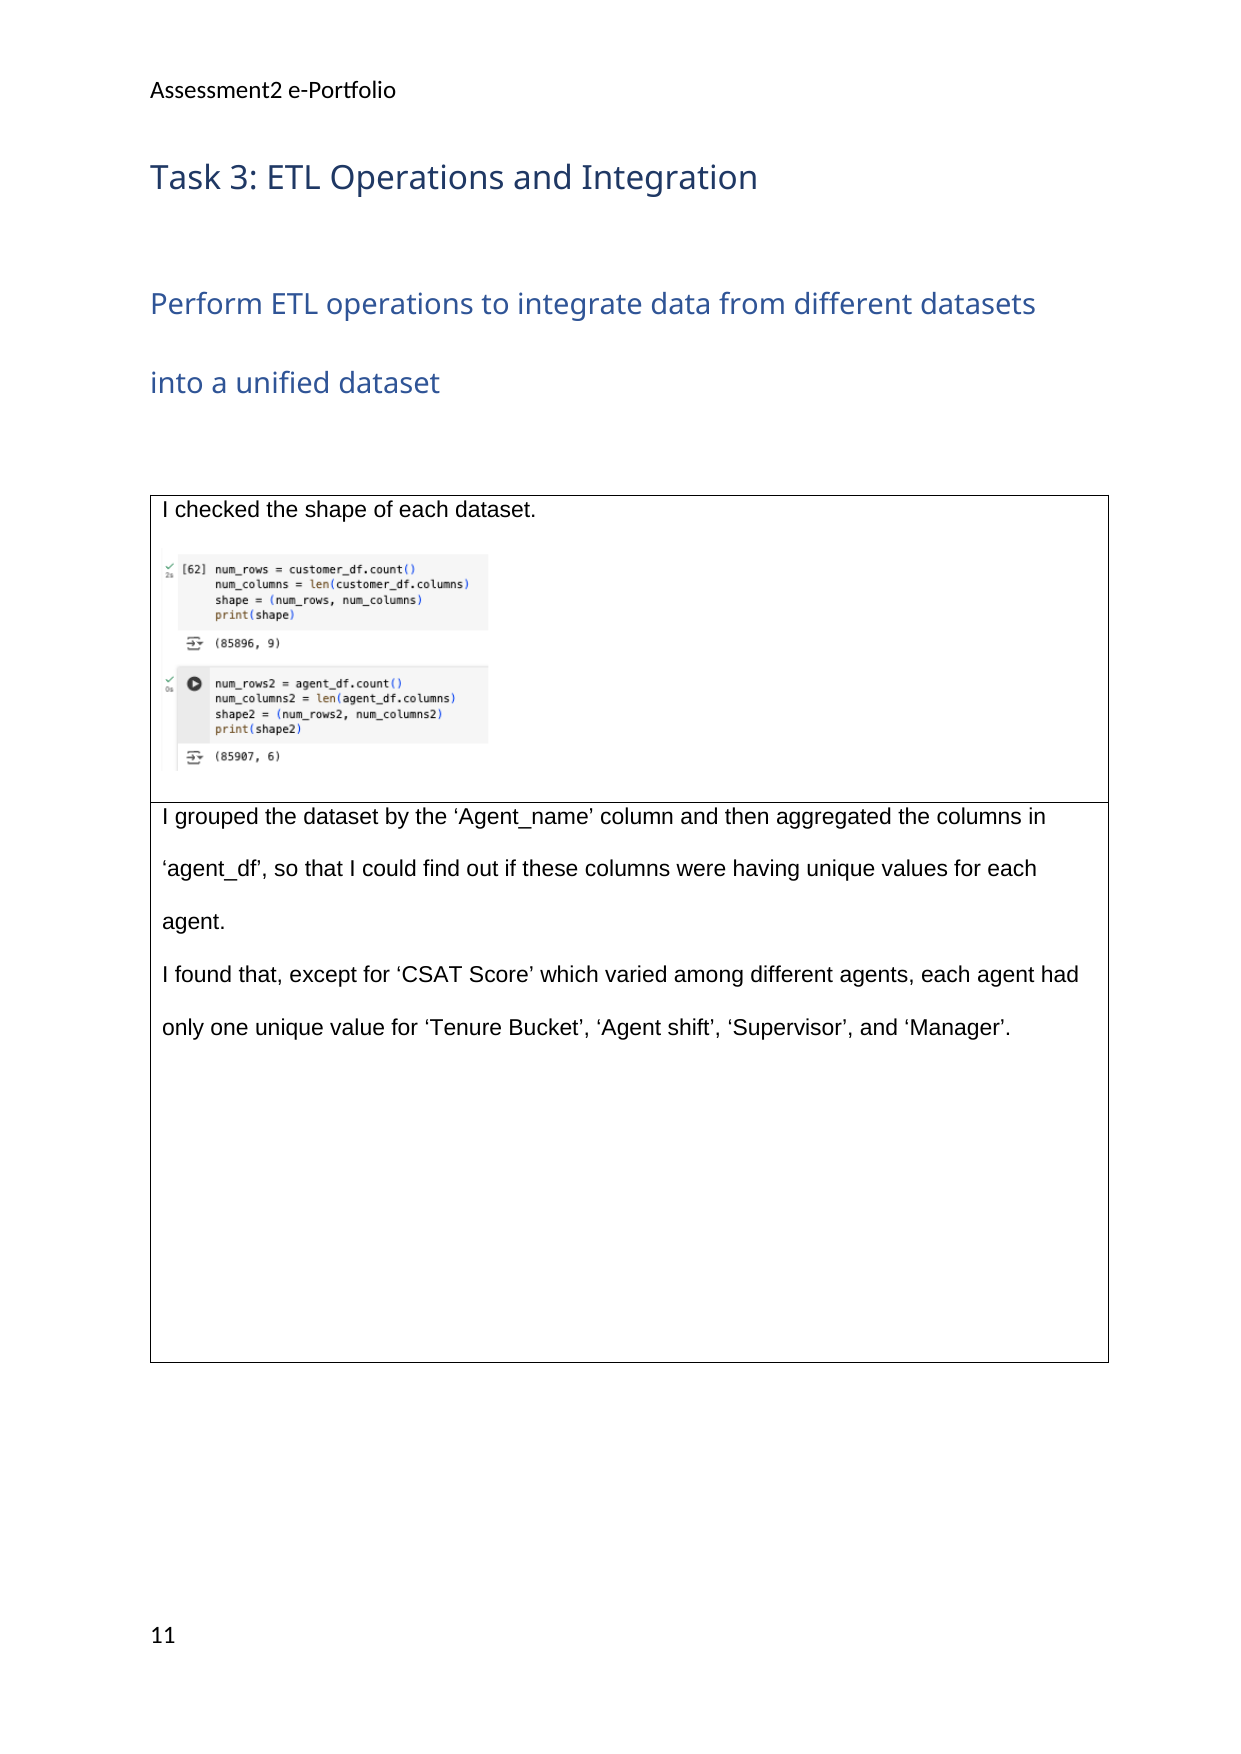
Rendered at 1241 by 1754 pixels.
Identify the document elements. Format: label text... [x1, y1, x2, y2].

subtitle Task 3: ETL Operations and Integration [150, 154, 1090, 199]
table_header I checked the shape of each dataset. [151, 496, 1108, 802]
picture [161, 548, 489, 771]
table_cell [151, 803, 1108, 1362]
subtitle Perform ETL operations to integrate data from different datasets into a unified dataset [150, 204, 1090, 402]
